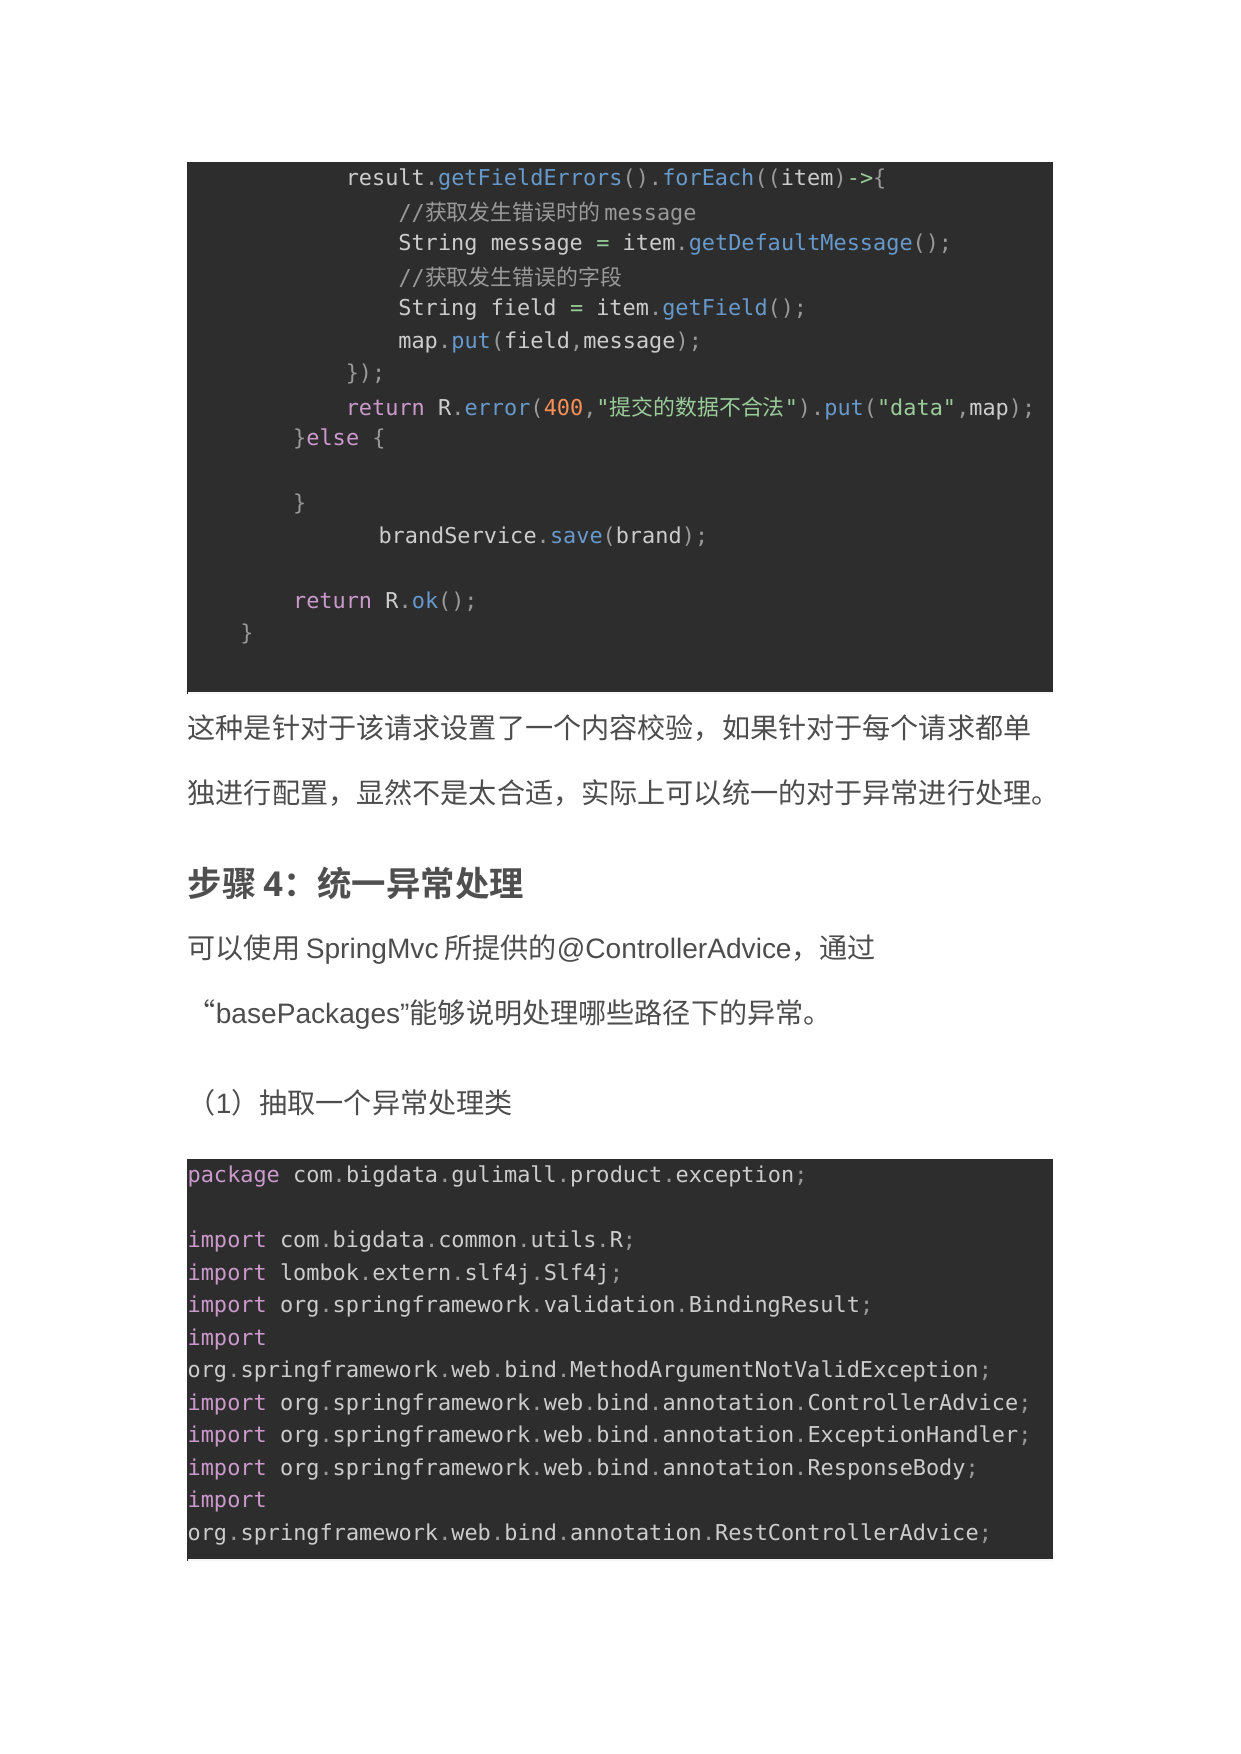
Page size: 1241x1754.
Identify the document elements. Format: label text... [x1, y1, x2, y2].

text import lombok.extern.slf4j.Slf4j; [187, 1256, 1053, 1289]
text //获取发生错误的字段 [187, 259, 1053, 292]
text return R.error(400,"提交的数据不合法").put("data",map); [187, 389, 1053, 422]
text result.getFieldErrors().forEach((item)->{ [187, 162, 1053, 194]
text import org.springframework.web.bind.annotation.RestControllerAdvice; [187, 1484, 1053, 1561]
text import org.springframework.web.bind.annotation.ExceptionHandler; [187, 1419, 1053, 1451]
text }else { [187, 422, 1053, 454]
text （1）抽取一个异常处理类 [187, 1069, 1053, 1134]
text 这种是针对于该请求设置了一个内容校验，如果针对于每个请求都单独进行配置，显然不是太合适，实际上可以统一的对于异常进行处理。 [187, 694, 1053, 824]
text String message = item.getDefaultMessage(); [187, 227, 1053, 259]
text }); [187, 357, 1053, 389]
text import org.springframework.web.bind.MethodArgumentNotValidException; [187, 1321, 1053, 1386]
text String field = item.getField(); [187, 292, 1053, 324]
text import org.springframework.web.bind.annotation.ControllerAdvice; [187, 1386, 1053, 1419]
text return R.ok(); [187, 584, 1053, 617]
text 可以使用SpringMvc所提供的@ControllerAdvice，通过“basePackages”能够说明处理哪些路径下的异常。 [187, 914, 1053, 1044]
text //获取发生错误时的message [187, 194, 1053, 227]
text } [187, 487, 1053, 519]
text } [187, 617, 1053, 649]
text import com.bigdata.common.utils.R; [187, 1224, 1053, 1256]
text brandService.save(brand); [187, 519, 1053, 552]
text package com.bigdata.gulimall.product.exception; [187, 1159, 1053, 1191]
text import org.springframework.validation.BindingResult; [187, 1289, 1053, 1321]
text import org.springframework.web.bind.annotation.ResponseBody; [187, 1451, 1053, 1484]
text 步骤4：统一异常处理 [187, 849, 1053, 914]
text map.put(field,message); [187, 324, 1053, 357]
